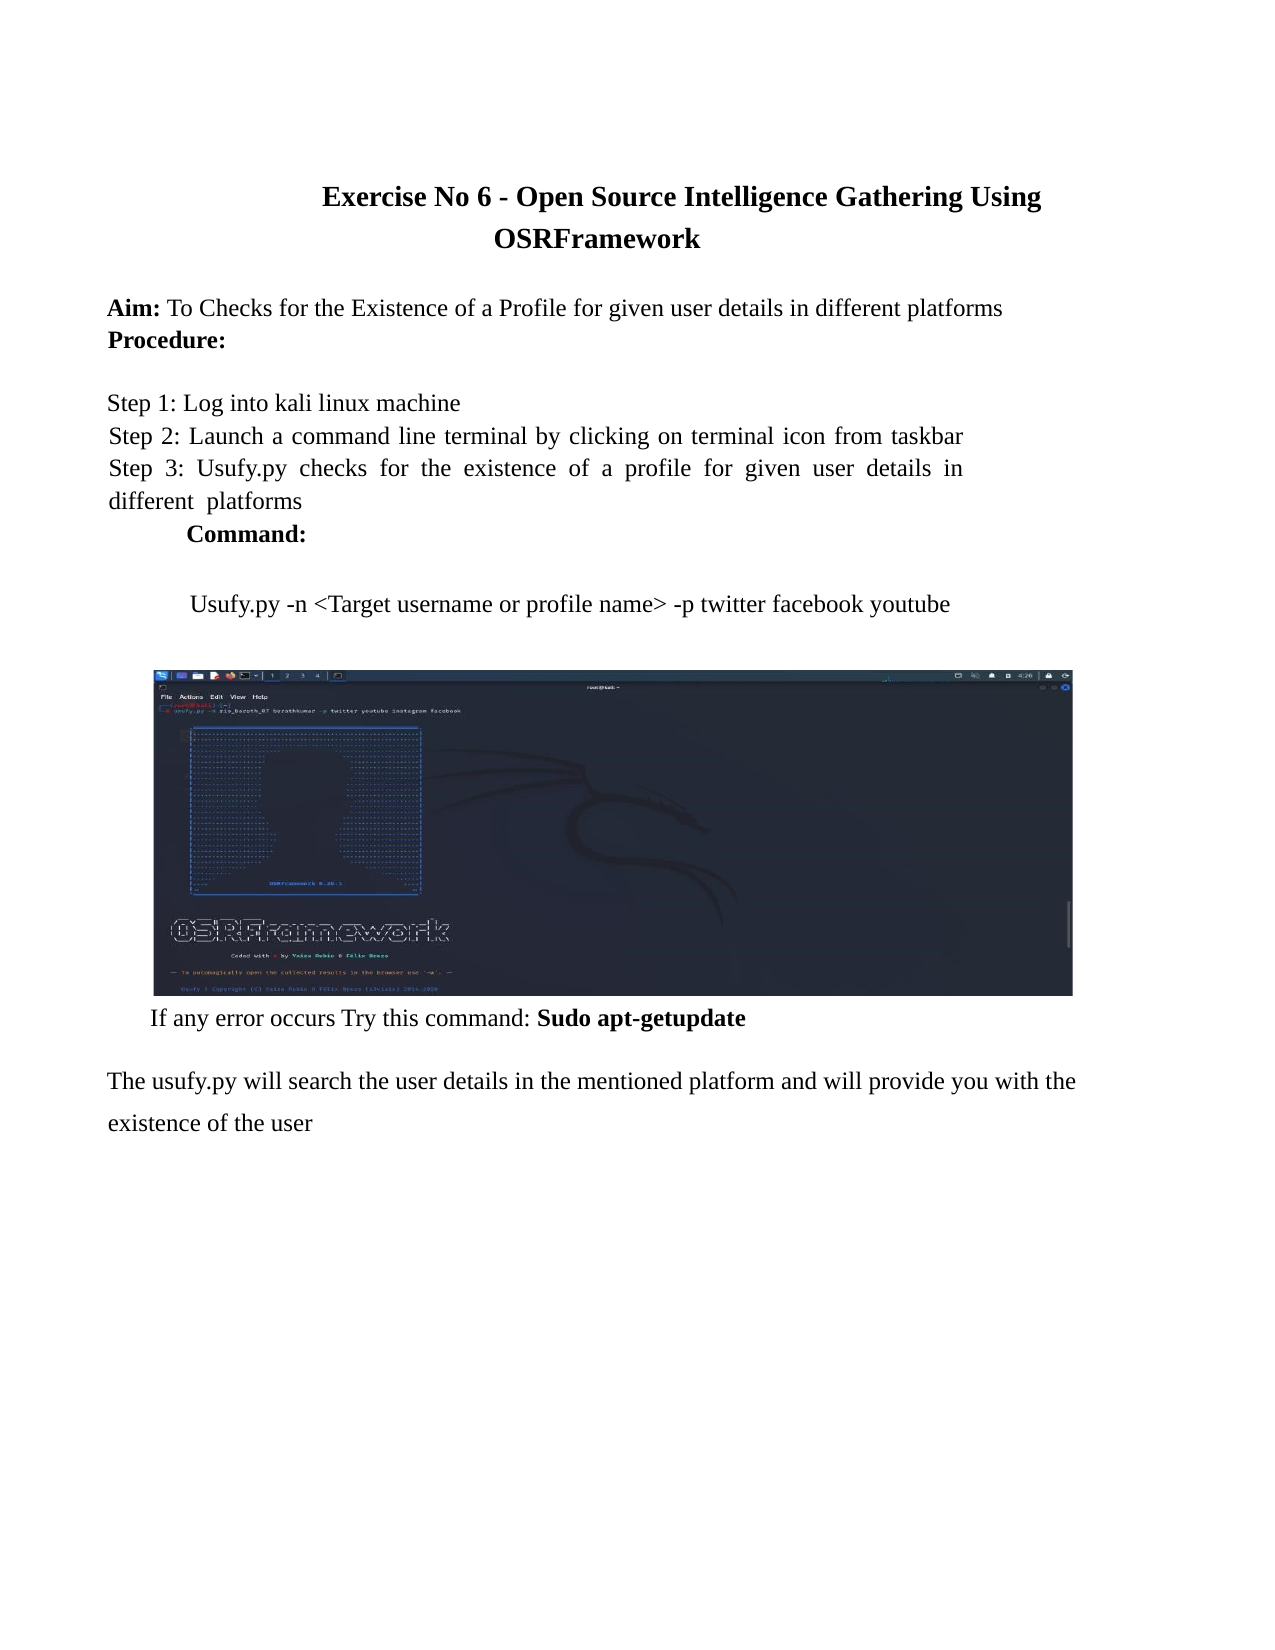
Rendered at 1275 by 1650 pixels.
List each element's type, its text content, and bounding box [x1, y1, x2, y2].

text Usufy.py -n <Target username or profile name> -p twitter facebook youtube [189, 589, 1229, 618]
text OSRFramework [108, 221, 1042, 254]
text Exercise No 6 - Open Source Intelligence Gathering Using [108, 179, 1042, 213]
picture [153, 670, 1073, 996]
text Step 1: Log into kali linux machine [107, 388, 1229, 417]
text Aim: To Checks for the Existence of a Profile for given user details in different platforms Procedure: [107, 293, 1117, 354]
text Command: [148, 519, 1148, 548]
text Step 2: Launch a command line terminal by clicking on terminal icon from taskbar Step 3: Usufy.py checks for the existence of a profile for given user details in different platforms [108, 421, 964, 515]
text If any error occurs Try this command: Sudo apt-getupdate [150, 1003, 1229, 1031]
text The usufy.py will search the user details in the mentioned platform and will provide you with the existence of the user [107, 1066, 1168, 1138]
